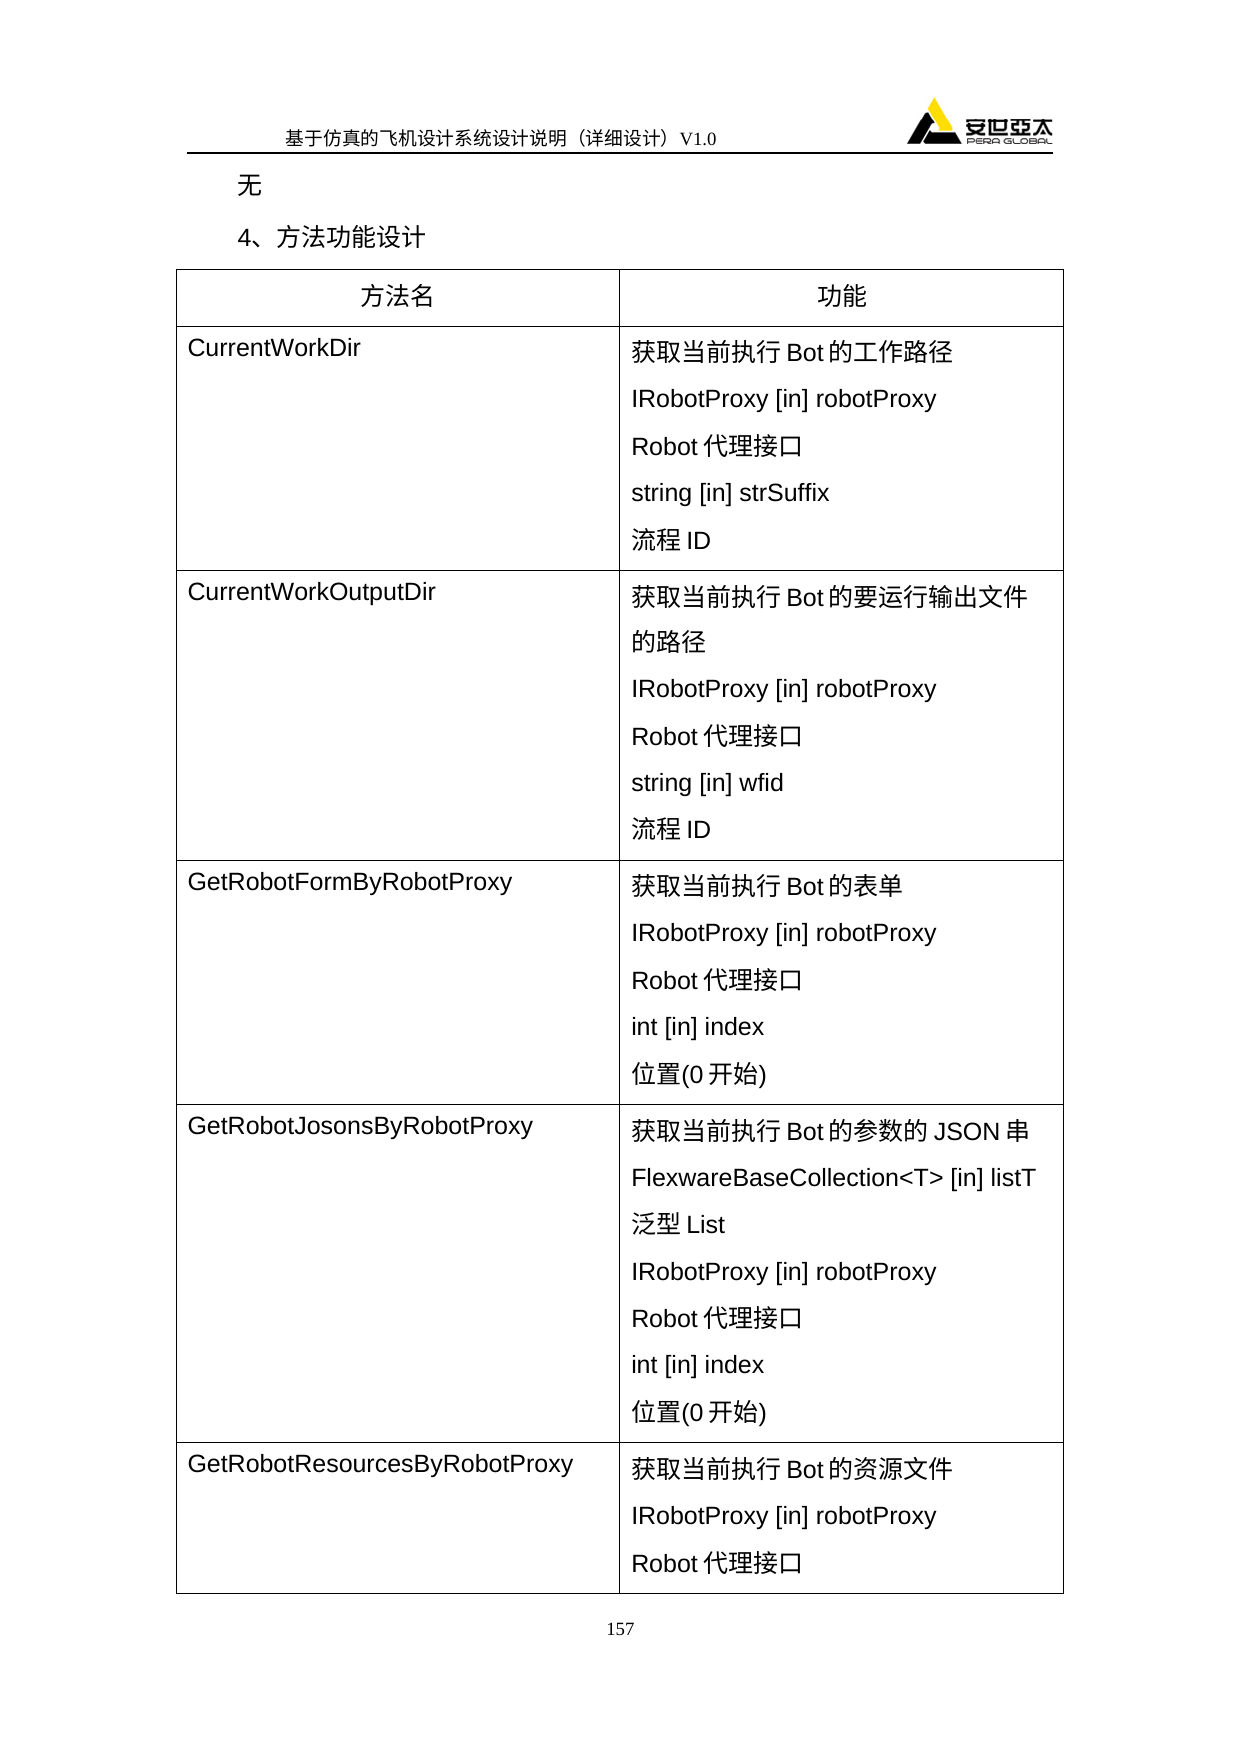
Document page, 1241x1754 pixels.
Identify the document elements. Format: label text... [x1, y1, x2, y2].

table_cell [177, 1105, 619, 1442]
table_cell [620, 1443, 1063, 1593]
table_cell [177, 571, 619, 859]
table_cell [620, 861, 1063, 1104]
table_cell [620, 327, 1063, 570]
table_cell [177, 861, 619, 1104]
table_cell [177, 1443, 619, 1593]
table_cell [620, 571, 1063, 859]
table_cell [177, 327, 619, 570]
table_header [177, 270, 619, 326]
text 4、方法功能设计 [187, 217, 1053, 253]
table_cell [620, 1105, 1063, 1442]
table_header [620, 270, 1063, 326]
text 无 [187, 166, 1053, 202]
picture [900, 95, 1053, 145]
